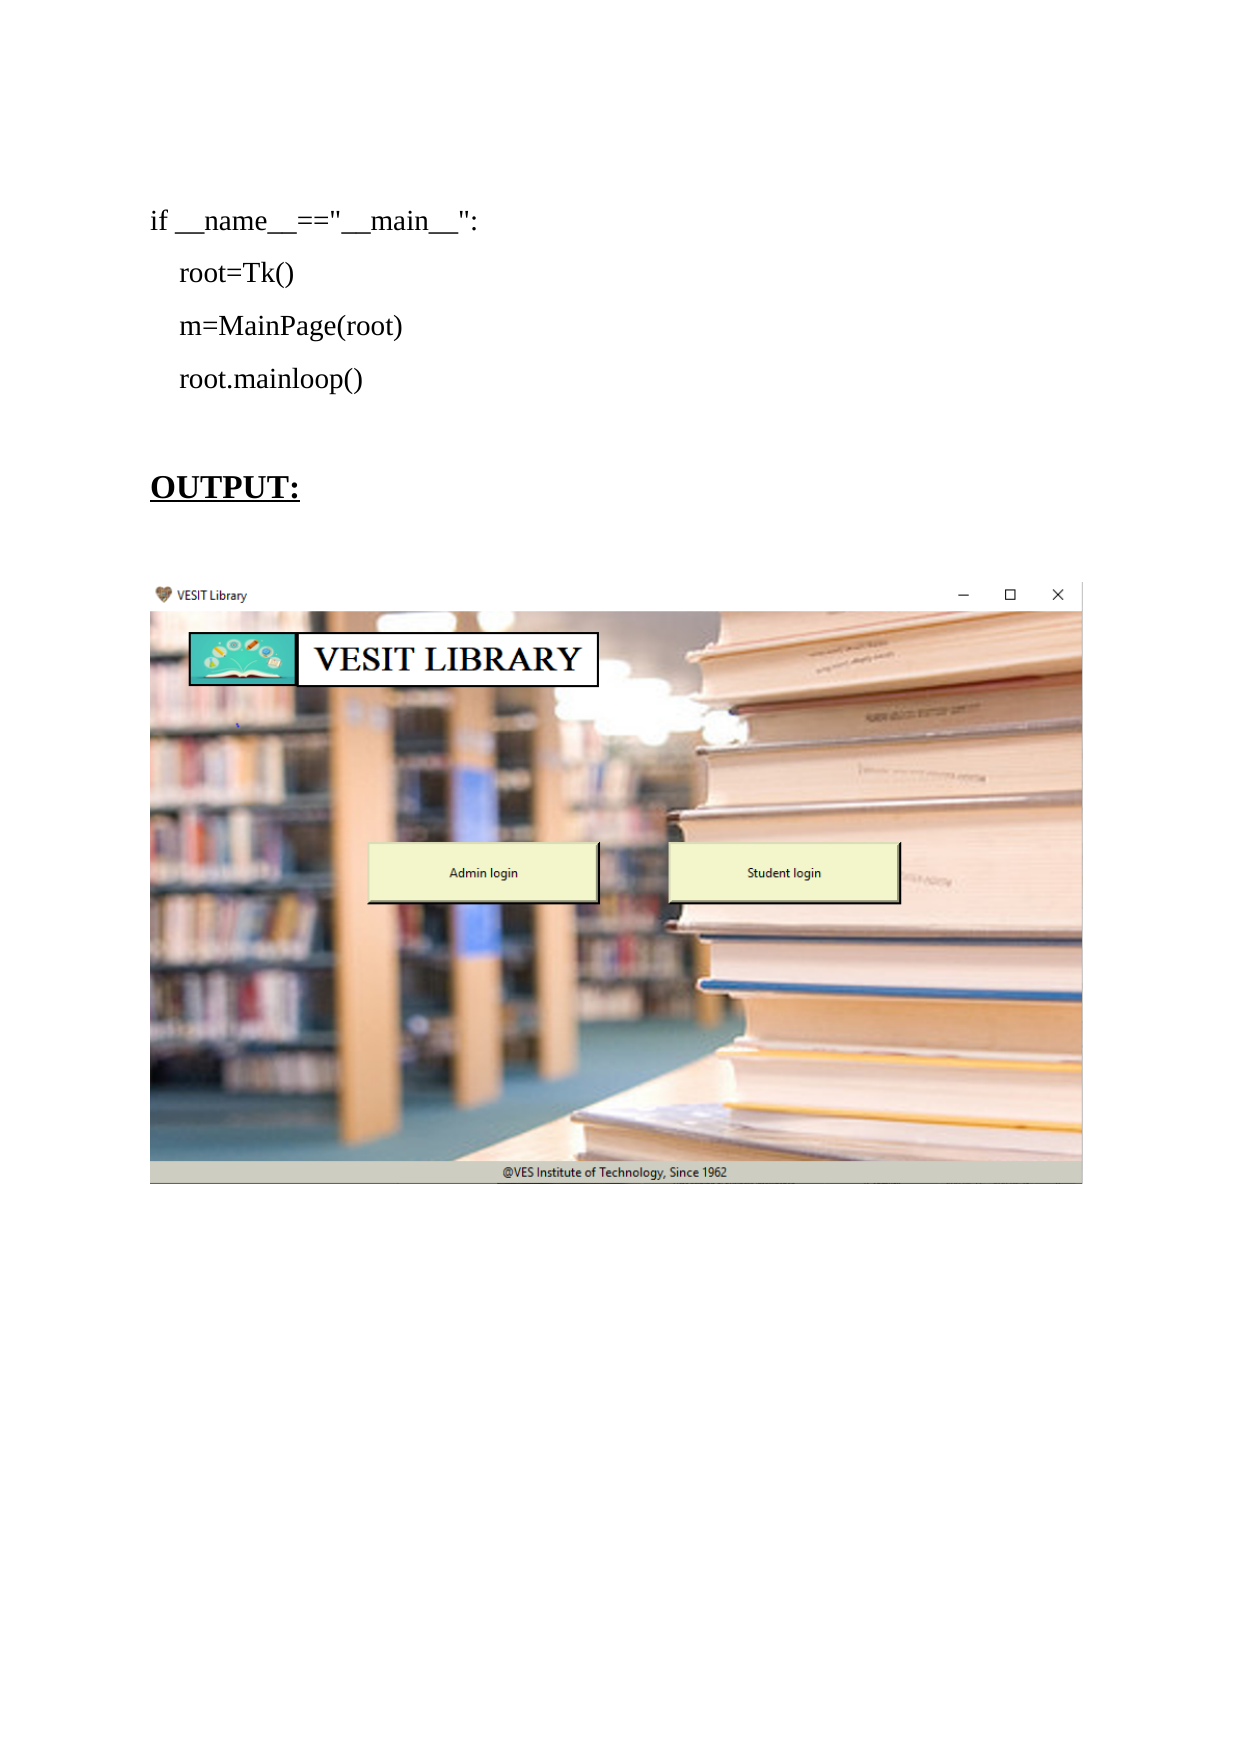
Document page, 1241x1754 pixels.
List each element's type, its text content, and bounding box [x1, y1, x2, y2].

picture [150, 582, 1083, 1184]
text m=MainPage(root) [150, 308, 1090, 342]
text root.mainloop() [150, 361, 1090, 395]
text OUTPUT: [150, 467, 1090, 505]
text if __name__=="__main__": [150, 203, 1090, 236]
text root=Tk() [150, 256, 1090, 289]
